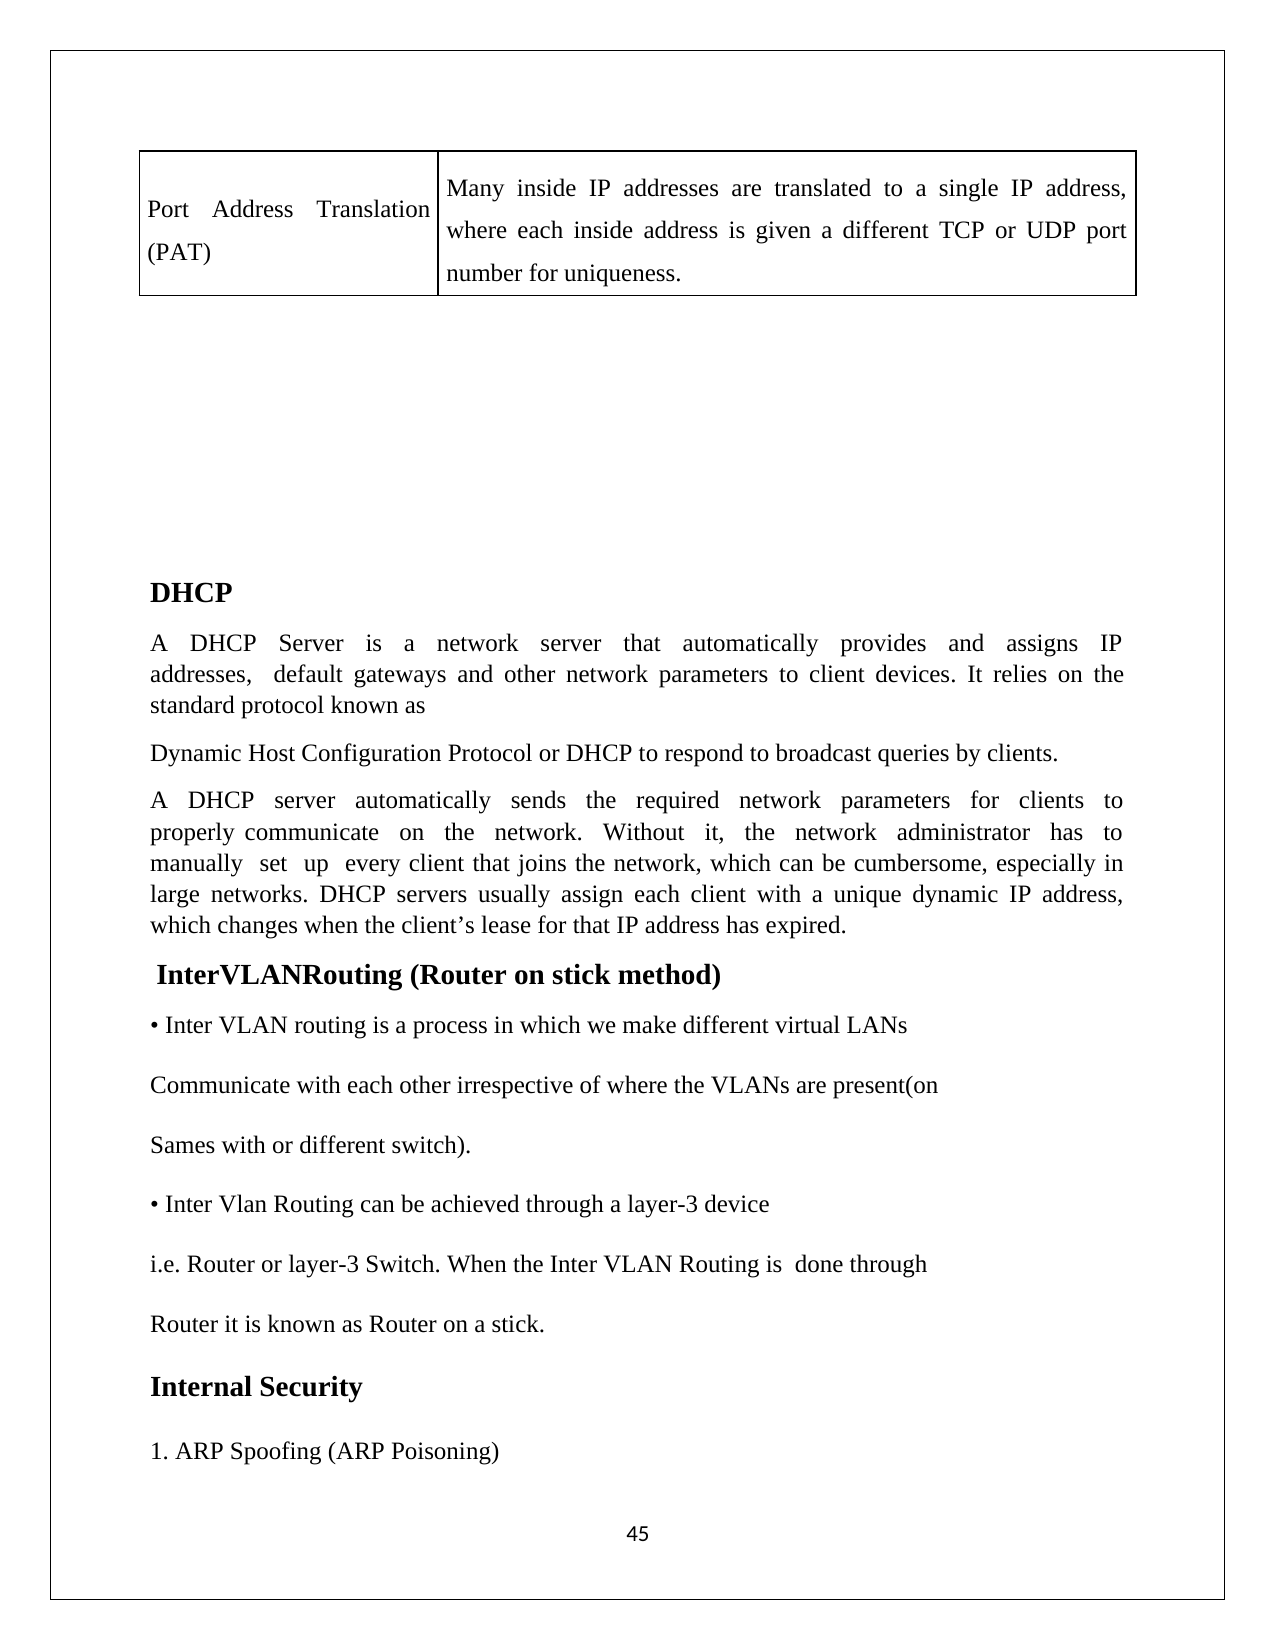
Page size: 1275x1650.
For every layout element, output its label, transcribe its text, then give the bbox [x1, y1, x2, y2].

text • Inter Vlan Routing can be achieved through a layer-3 device [150, 1189, 1125, 1218]
text Router it is known as Router on a stick. [150, 1309, 1125, 1338]
text A DHCP server automatically sends the required network parameters for clients to properly communicate on the network. Without it, the network administrator has to manually set up every client that joins the network, which can be cumbersome, especially in large networks. DHCP servers usually assign each client with a unique dynamic IP address, which changes when the client’s lease for that IP address has expired. [150, 786, 1125, 938]
table_cell Many inside IP addresses are translated to a single IP address, where each inside address is given a different TCP or UDP port number for uniqueness. [439, 152, 1135, 295]
text Communicate with each other irrespective of where the VLANs are present(on [150, 1070, 1125, 1099]
text Sames with or different switch). [150, 1130, 1125, 1158]
table_cell Port Address Translation (PAT) [140, 152, 437, 295]
text InterVLANRouting (Router on stick method) [150, 957, 1125, 991]
text DHCP [150, 575, 1125, 609]
text A DHCP Server is a network server that automatically provides and assigns IP addresses, default gateways and other network parameters to client devices. It relies on the standard protocol known as [150, 628, 1125, 719]
text i.e. Router or layer-3 Switch. When the Inter VLAN Routing is done through [150, 1249, 1125, 1278]
text Dynamic Host Configuration Protocol or DHCP to respond to broadcast queries by clients. [150, 738, 1125, 767]
text Internal Security [150, 1369, 1125, 1402]
text • Inter VLAN routing is a process in which we make different virtual LANs [150, 1010, 1125, 1039]
text 1. ARP Spoofing (ARP Poisoning) [150, 1436, 1125, 1465]
